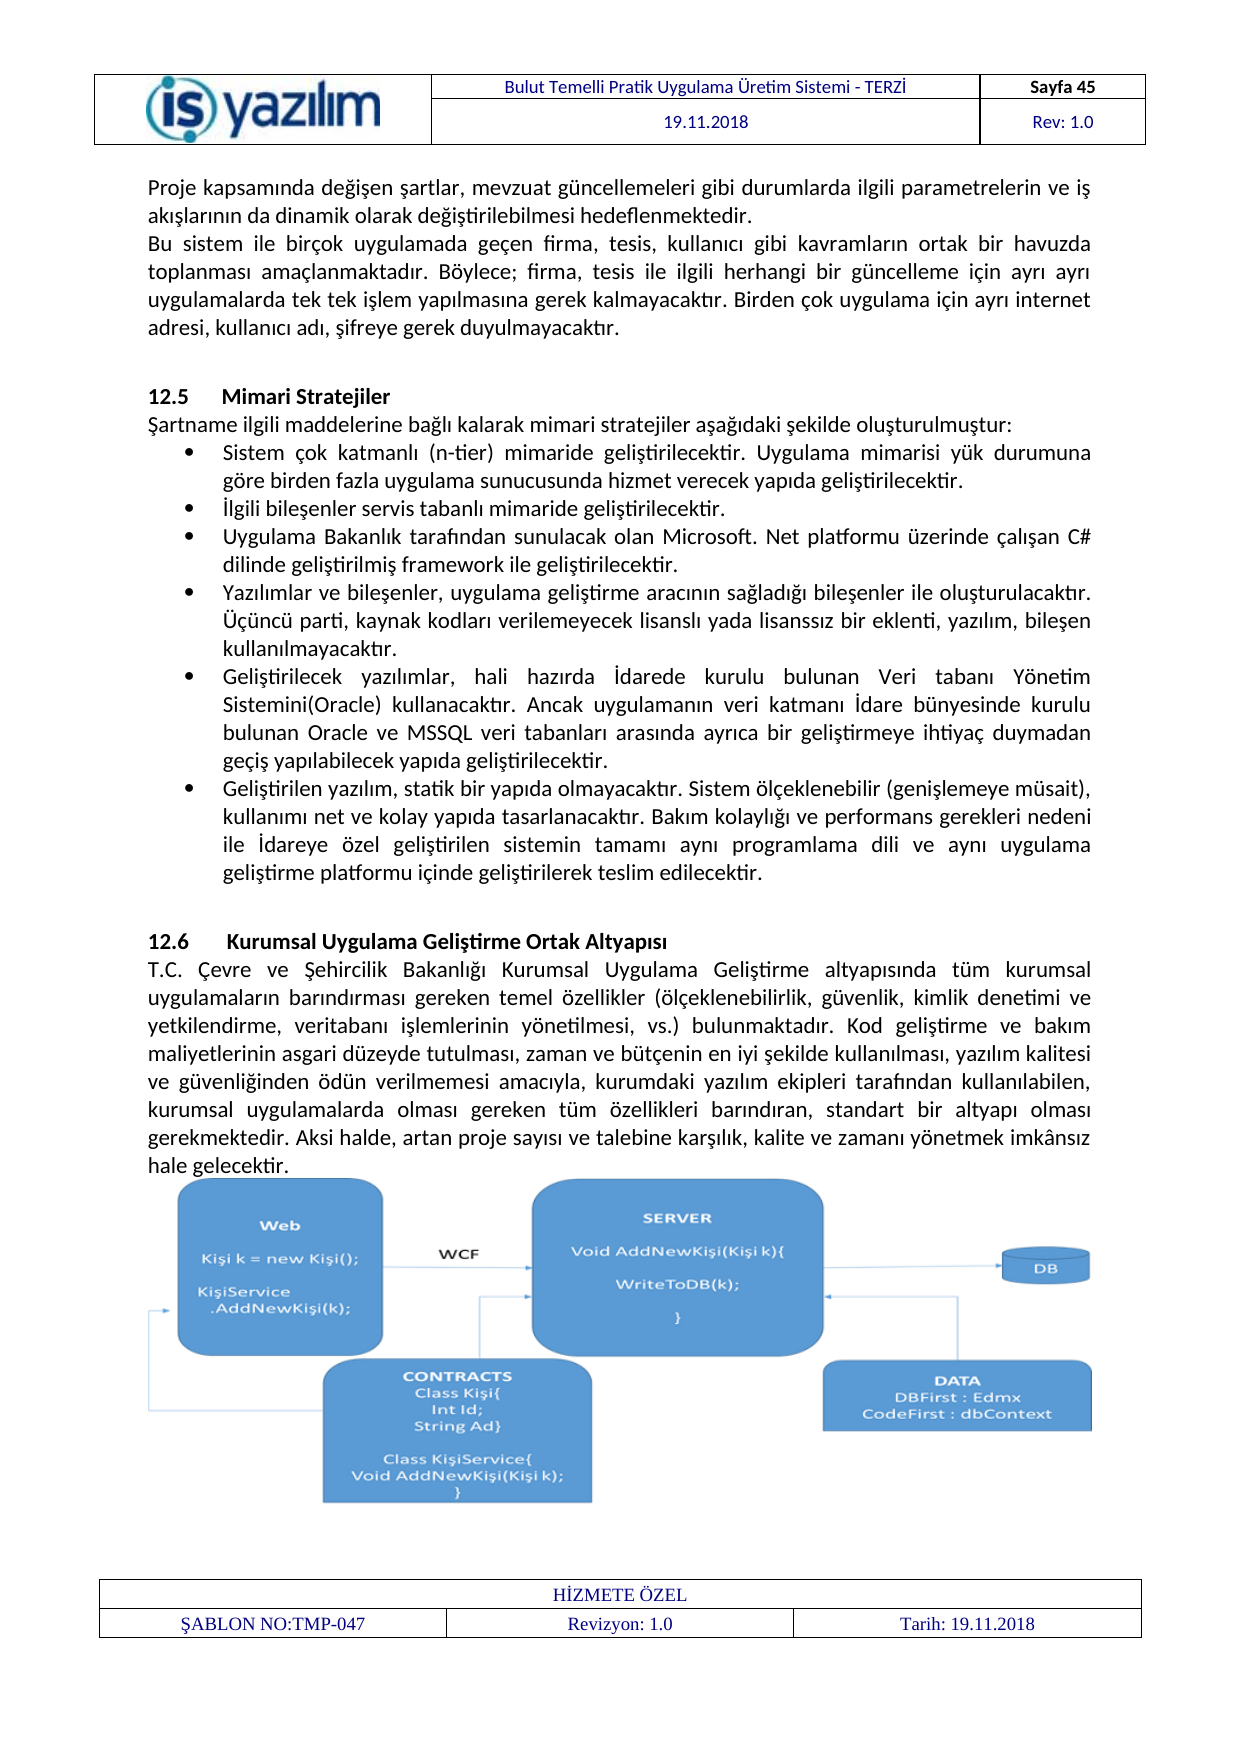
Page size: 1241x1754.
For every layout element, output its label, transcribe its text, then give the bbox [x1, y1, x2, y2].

text Bu sistem ile birçok uygulamada geçen firma, tesis, kullanıcı gibi kavramların ortak bir havuzda toplanması amaçlanmaktadır. Böylece; firma, tesis ile ilgili herhangi bir güncelleme için ayrı ayrı uygulamalarda tek tek işlem yapılmasına gerek kalmayacaktır. Birden çok uygulama için ayrı internet adresi, kullanıcı adı, şifreye gerek duyulmayacaktır. [148, 229, 1093, 341]
text T.C. Çevre ve Şehircilik Bakanlığı Kurumsal Uygulama Geliştirme altyapısında tüm kurumsal uygulamaların barındırması gereken temel özellikler (ölçeklenebilirlik, güvenlik, kimlik denetimi ve yetkilendirme, veritabanı işlemlerinin yönetilmesi, vs.) bulunmaktadır. Kod geliştirme ve bakım maliyetlerinin asgari düzeyde tutulması, zaman ve bütçenin en iyi şekilde kullanılması, yazılım kalitesi ve güvenliğinden ödün verilmemesi amacıyla, kurumdaki yazılım ekipleri tarafından kullanılabilen, kurumsal uygulamalarda olması gereken tüm özellikleri barındıran, standart bir altyapı olması gerekmektedir. Aksi halde, artan proje sayısı ve talebine karşılık, kalite ve zamanı yönetmek imkânsız hale gelecektir. [148, 955, 1093, 1179]
list Sistem çok katmanlı (n-tier) mimaride geliştirilecektir. Uygulama mimarisi yük durumuna göre birden fazla uygulama sunucusunda hizmet verecek yapıda geliştirilecektir. [185, 438, 1093, 494]
subtitle Kurumsal Uygulama Geliştirme Ortak Altyapısı [148, 927, 1093, 955]
text Proje kapsamında değişen şartlar, mevzuat güncellemeleri gibi durumlarda ilgili parametrelerin ve iş akışlarının da dinamik olarak değiştirilebilmesi hedeflenmektedir. [148, 173, 1093, 229]
picture [146, 75, 380, 143]
list Geliştirilen yazılım, statik bir yapıda olmayacaktır. Sistem ölçeklenebilir (genişlemeye müsait), kullanımı net ve kolay yapıda tasarlanacaktır. Bakım kolaylığı ve performans gerekleri nedeni ile İdareye özel geliştirilen sistemin tamamı aynı programlama dili ve aynı uygulama geliştirme platformu içinde geliştirilerek teslim edilecektir. [185, 774, 1093, 886]
list Geliştirilecek yazılımlar, hali hazırda İdarede kurulu bulunan Veri tabanı Yönetim Sistemini(Oracle) kullanacaktır. Ancak uygulamanın veri katmanı İdare bünyesinde kurulu bulunan Oracle ve MSSQL veri tabanları arasında ayrıca bir geliştirmeye ihtiyaç duymadan geçiş yapılabilecek yapıda geliştirilecektir. [185, 662, 1093, 774]
text Şartname ilgili maddelerine bağlı kalarak mimari stratejiler aşağıdaki şekilde oluşturulmuştur: [148, 410, 1093, 438]
subtitle Mimari Stratejiler [148, 382, 1093, 410]
list İlgili bileşenler servis tabanlı mimaride geliştirilecektir. [185, 494, 1093, 522]
picture [148, 1178, 1092, 1509]
list Uygulama Bakanlık tarafından sunulacak olan Microsoft. Net platformu üzerinde çalışan C# dilinde geliştirilmiş framework ile geliştirilecektir. [185, 522, 1093, 578]
list Yazılımlar ve bileşenler, uygulama geliştirme aracının sağladığı bileşenler ile oluşturulacaktır. Üçüncü parti, kaynak kodları verilemeyecek lisanslı yada lisanssız bir eklenti, yazılım, bileşen kullanılmayacaktır. [185, 578, 1093, 662]
